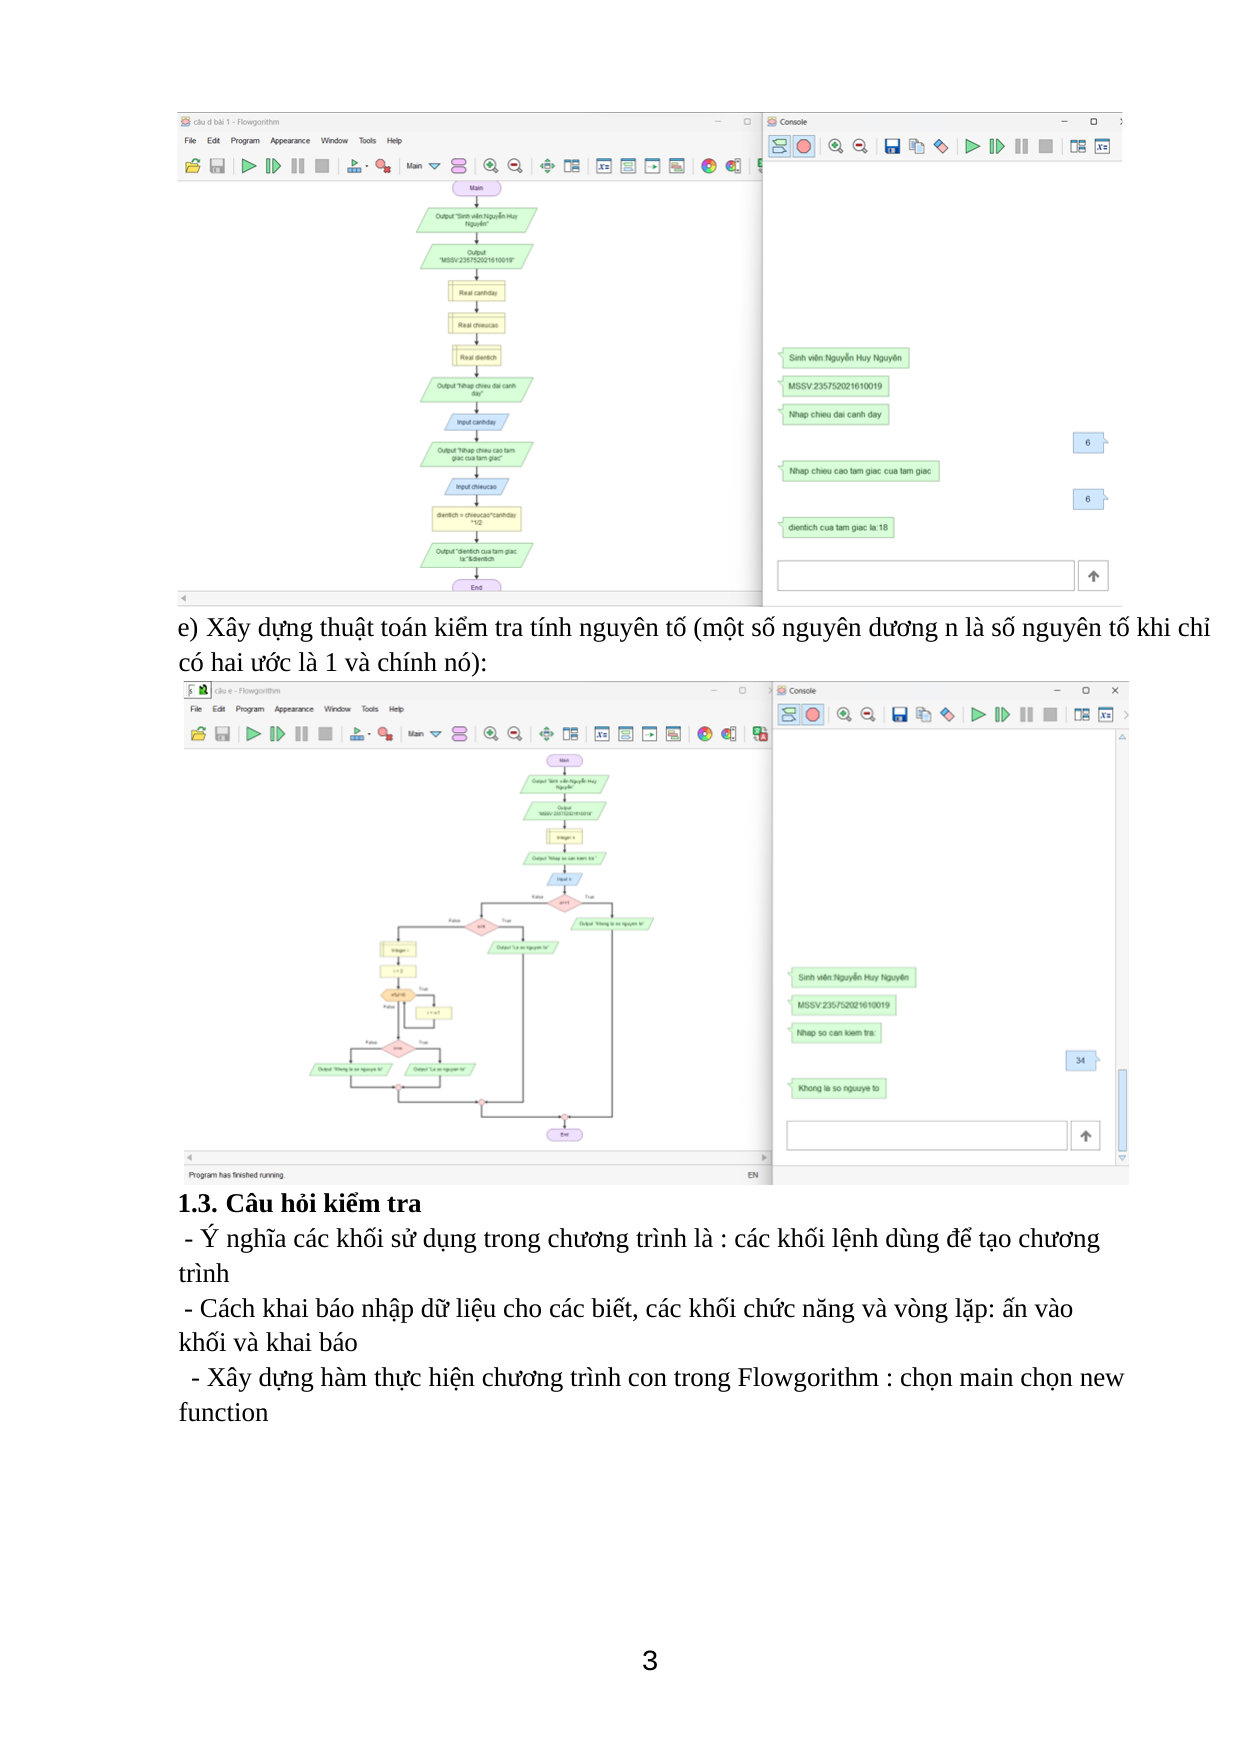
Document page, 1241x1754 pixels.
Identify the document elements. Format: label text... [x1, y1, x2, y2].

picture [177, 112, 1123, 607]
text - Xây dựng hàm thực hiện chương trình con trong Flowgorithm : chọn main chọn new function [177, 1361, 1127, 1427]
text e) Xây dựng thuật toán kiểm tra tính nguyên tố (một số nguyên dương n là số nguyên tố khi chỉ có hai ước là 1 và chính nó): [177, 612, 1240, 677]
picture [183, 681, 1129, 1185]
text 1.3. Câu hỏi kiểm tra [177, 1187, 1127, 1218]
text - Ý nghĩa các khối sử dụng trong chương trình là : các khối lệnh dùng để tạo chương trình [177, 1222, 1127, 1288]
text - Cách khai báo nhập dữ liệu cho các biết, các khối chức năng và vòng lặp: ấn vào khối và khai báo [177, 1292, 1127, 1357]
